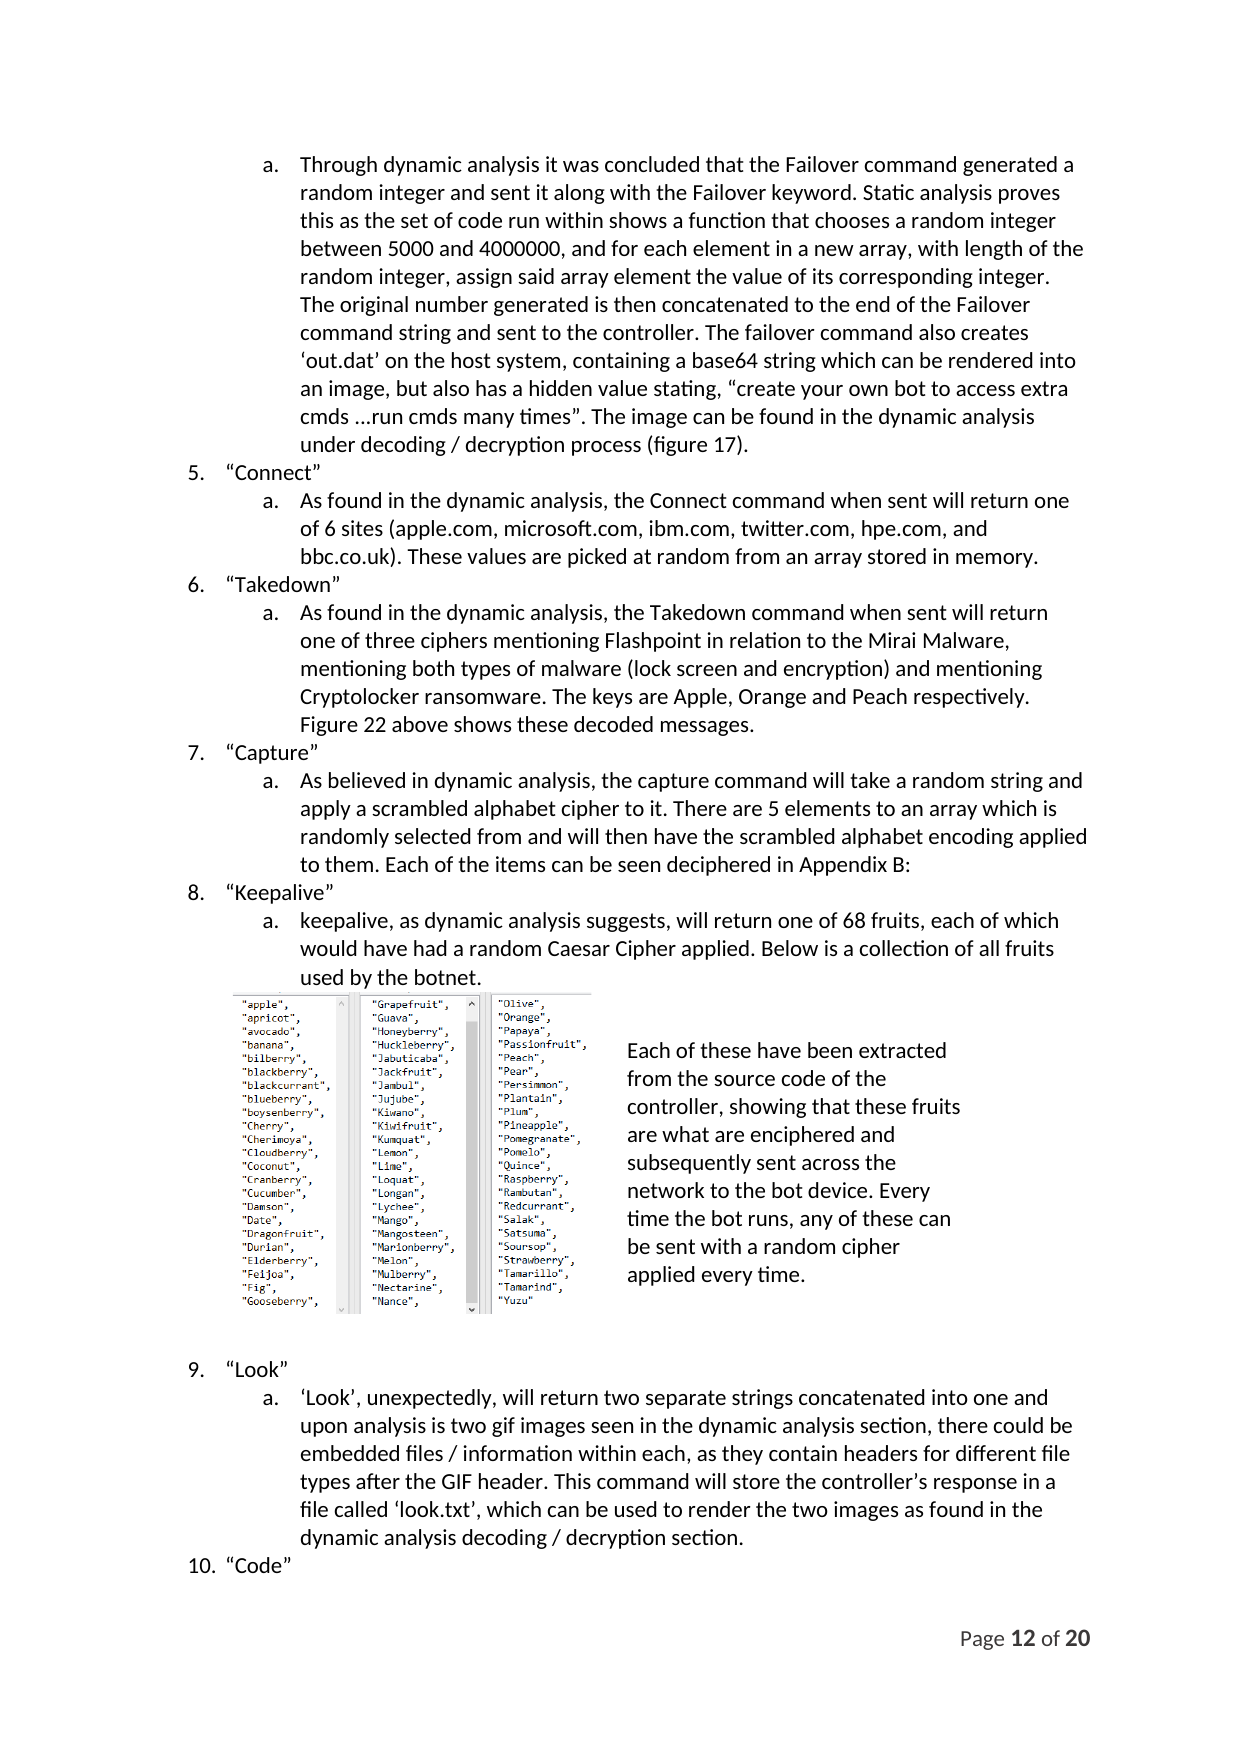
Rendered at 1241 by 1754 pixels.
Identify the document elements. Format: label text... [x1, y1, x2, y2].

list Through dynamic analysis it was concluded that the Failover command generated a random integer and sent it along with the Failover keyword. Static analysis proves this as the set of code run within shows a function that chooses a random integer between 5000 and 4000000, and for each element in a new array, with length of the random integer, assign said array element the value of its corresponding integer. The original number generated is then concatenated to the end of the Failover command string and sent to the controller. The failover command also creates ‘out.dat’ on the host system, containing a base64 string which can be rendered into an image, but also has a hidden value stating, “create your own bot to access extra cmds ...run cmds many times”. The image can be found in the dynamic analysis under decoding / decryption process (figure 17). [262, 150, 1090, 458]
list As found in the dynamic analysis, the Takedown command when sent will return one of three ciphers mentioning Flashpoint in relation to the Mirai Malware, mentioning both types of malware (lock screen and encryption) and mentioning Cryptolocker ransomware. The keys are Apple, Orange and Peach respectively. Figure 22 above shows these decoded messages. [262, 598, 1090, 738]
list “Code” [187, 1551, 1090, 1579]
list “Connect” [187, 458, 1090, 486]
list “Takedown” [187, 570, 1090, 598]
list As believed in dynamic analysis, the capture command will take a random string and apply a scrambled alphabet cipher to it. There are 5 elements to an array which is randomly selected from and will then have the scrambled alphabet encoding applied to them. Each of the items can be seen deciphered in Appendix B: [262, 766, 1090, 878]
list ‘Look’, unexpectedly, will return two separate strings concatenated into one and upon analysis is two gif images seen in the dynamic analysis section, there could be embedded files / information within each, as they contain headers for different file types after the GIF header. This command will store the controller’s response in a file called ‘look.txt’, which can be used to render the two images as found in the dynamic analysis decoding / decryption section. [262, 1383, 1090, 1551]
list As found in the dynamic analysis, the Connect command when sent will return one of 6 sites (apple.com, microsoft.com, ibm.com, twitter.com, hpe.com, and bbc.co.uk). These values are picked at random from an array stored in memory. [262, 486, 1090, 570]
list keepalive, as dynamic analysis suggests, will return one of 68 fruits, each of which would have had a random Caesar Cipher applied. Below is a collection of all fruits used by the botnet. [262, 907, 1090, 991]
list “Look” [187, 1355, 1090, 1383]
list “Keepalive” [187, 878, 1090, 907]
picture [232, 992, 592, 1314]
list “Capture” [187, 738, 1090, 766]
